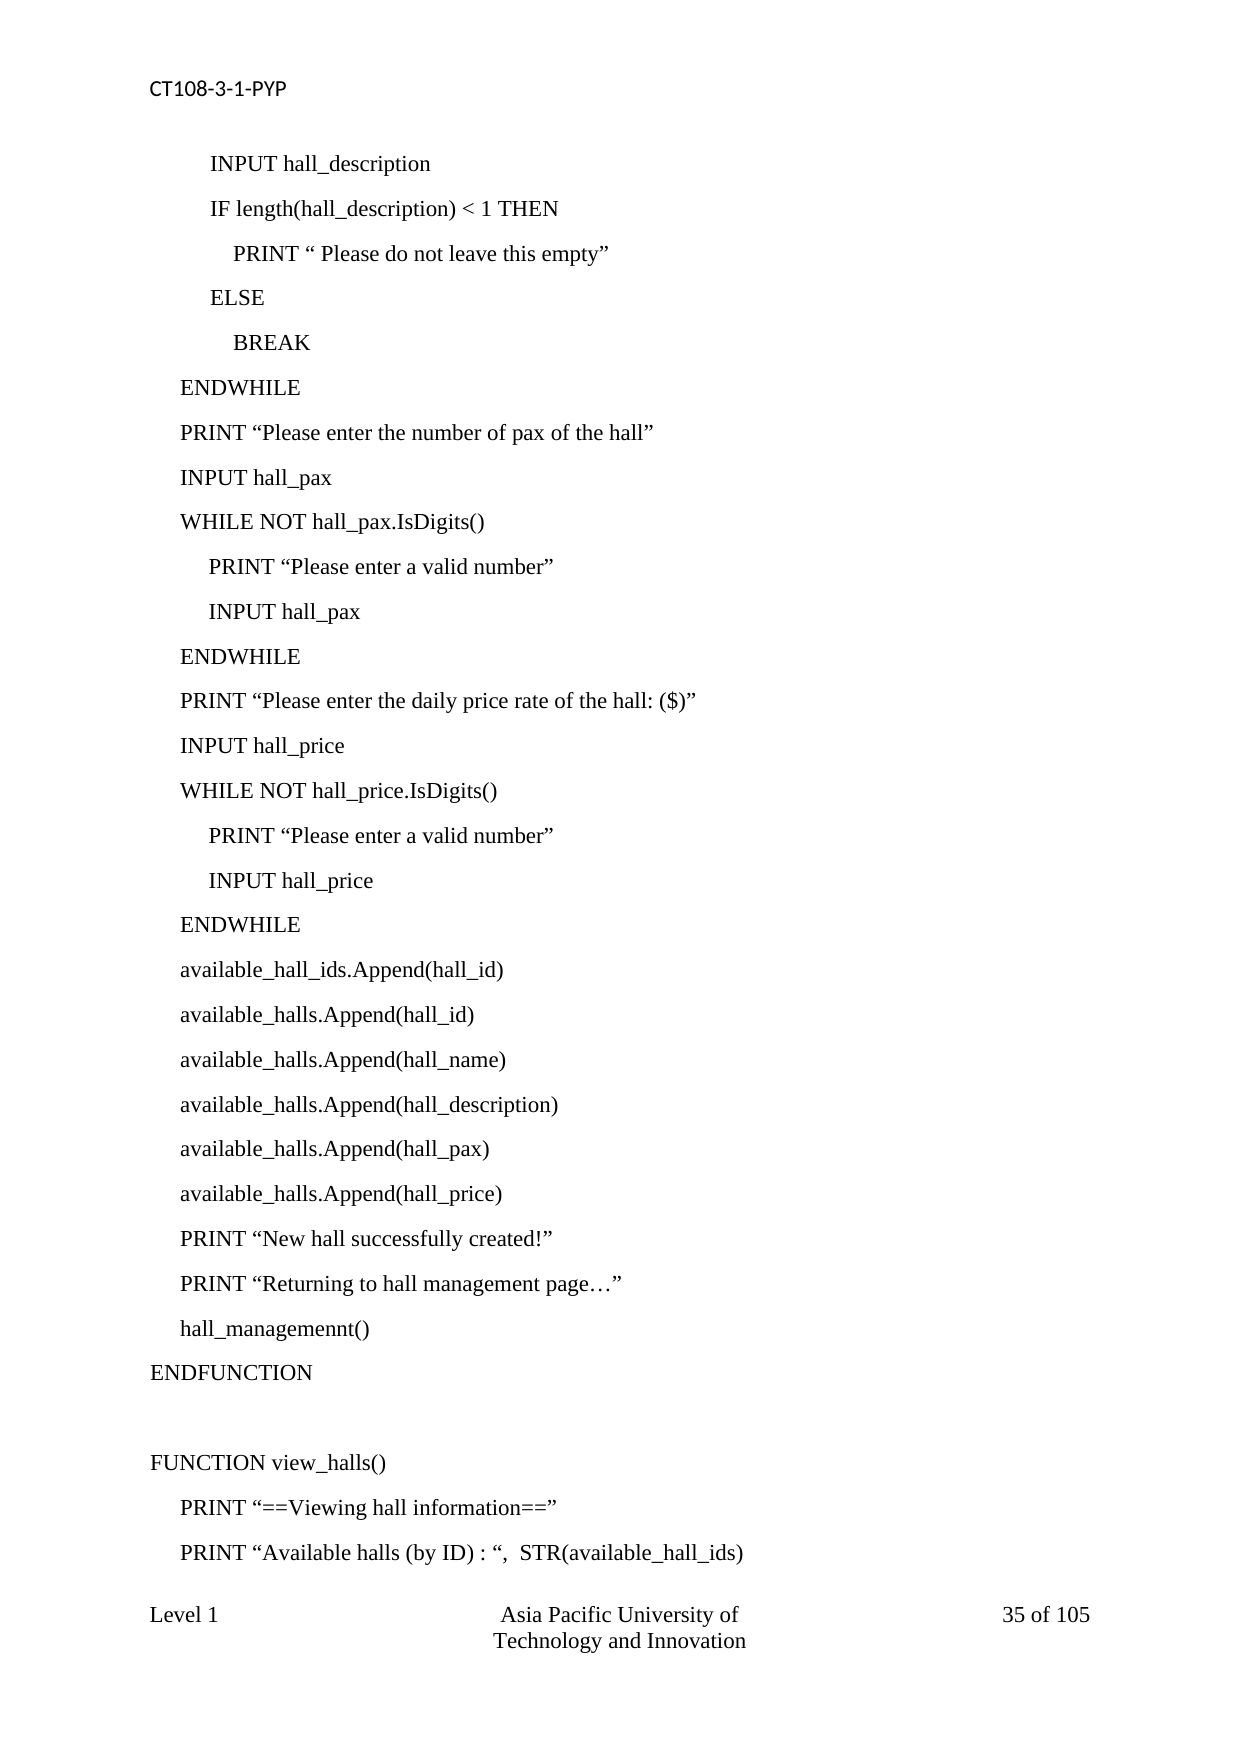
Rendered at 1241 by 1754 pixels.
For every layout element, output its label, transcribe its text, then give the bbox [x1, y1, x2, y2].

text PRINT “Please enter the number of pax of the hall” [180, 419, 1090, 445]
text ENDWHILE [180, 643, 1090, 669]
text WHILE NOT hall_price.IsDigits() [180, 777, 1090, 803]
text available_halls.Append(hall_pax) [180, 1135, 1090, 1162]
text INPUT hall_price [180, 867, 1090, 893]
text PRINT “==Viewing hall information==” [180, 1494, 1090, 1520]
text PRINT “Please enter the daily price rate of the hall: ($)” [180, 687, 1090, 714]
text INPUT hall_price [180, 732, 1090, 759]
text available_halls.Append(hall_id) [180, 1001, 1090, 1027]
text ENDWHILE [180, 374, 1090, 400]
text INPUT hall_pax [180, 463, 1090, 490]
text available_halls.Append(hall_price) [180, 1180, 1090, 1207]
text PRINT “Returning to hall management page…” [180, 1270, 1090, 1296]
text PRINT “New hall successfully created!” [180, 1225, 1090, 1251]
text BREAK [210, 329, 1090, 356]
text available_halls.Append(hall_name) [180, 1046, 1090, 1072]
text ENDWHILE [180, 911, 1090, 938]
text PRINT “Please enter a valid number” [180, 822, 1090, 848]
text PRINT “Please enter a valid number” [180, 553, 1090, 579]
text ELSE [210, 284, 1090, 311]
text hall_managemennt() [180, 1314, 1090, 1341]
text WHILE NOT hall_pax.IsDigits() [180, 508, 1090, 535]
text IF length(hall_description) < 1 THEN [210, 195, 1090, 221]
text ENDFUNCTION [150, 1359, 1090, 1386]
text available_hall_ids.Append(hall_id) [180, 956, 1090, 983]
text INPUT hall_pax [180, 598, 1090, 624]
text PRINT “ Please do not leave this empty” [210, 239, 1090, 266]
text PRINT “Available halls (by ID) : “, STR(available_hall_ids) [180, 1538, 1090, 1565]
text FUNCTION view_halls() [150, 1449, 1090, 1475]
text available_halls.Append(hall_description) [180, 1091, 1090, 1117]
text INPUT hall_description [210, 150, 1090, 176]
